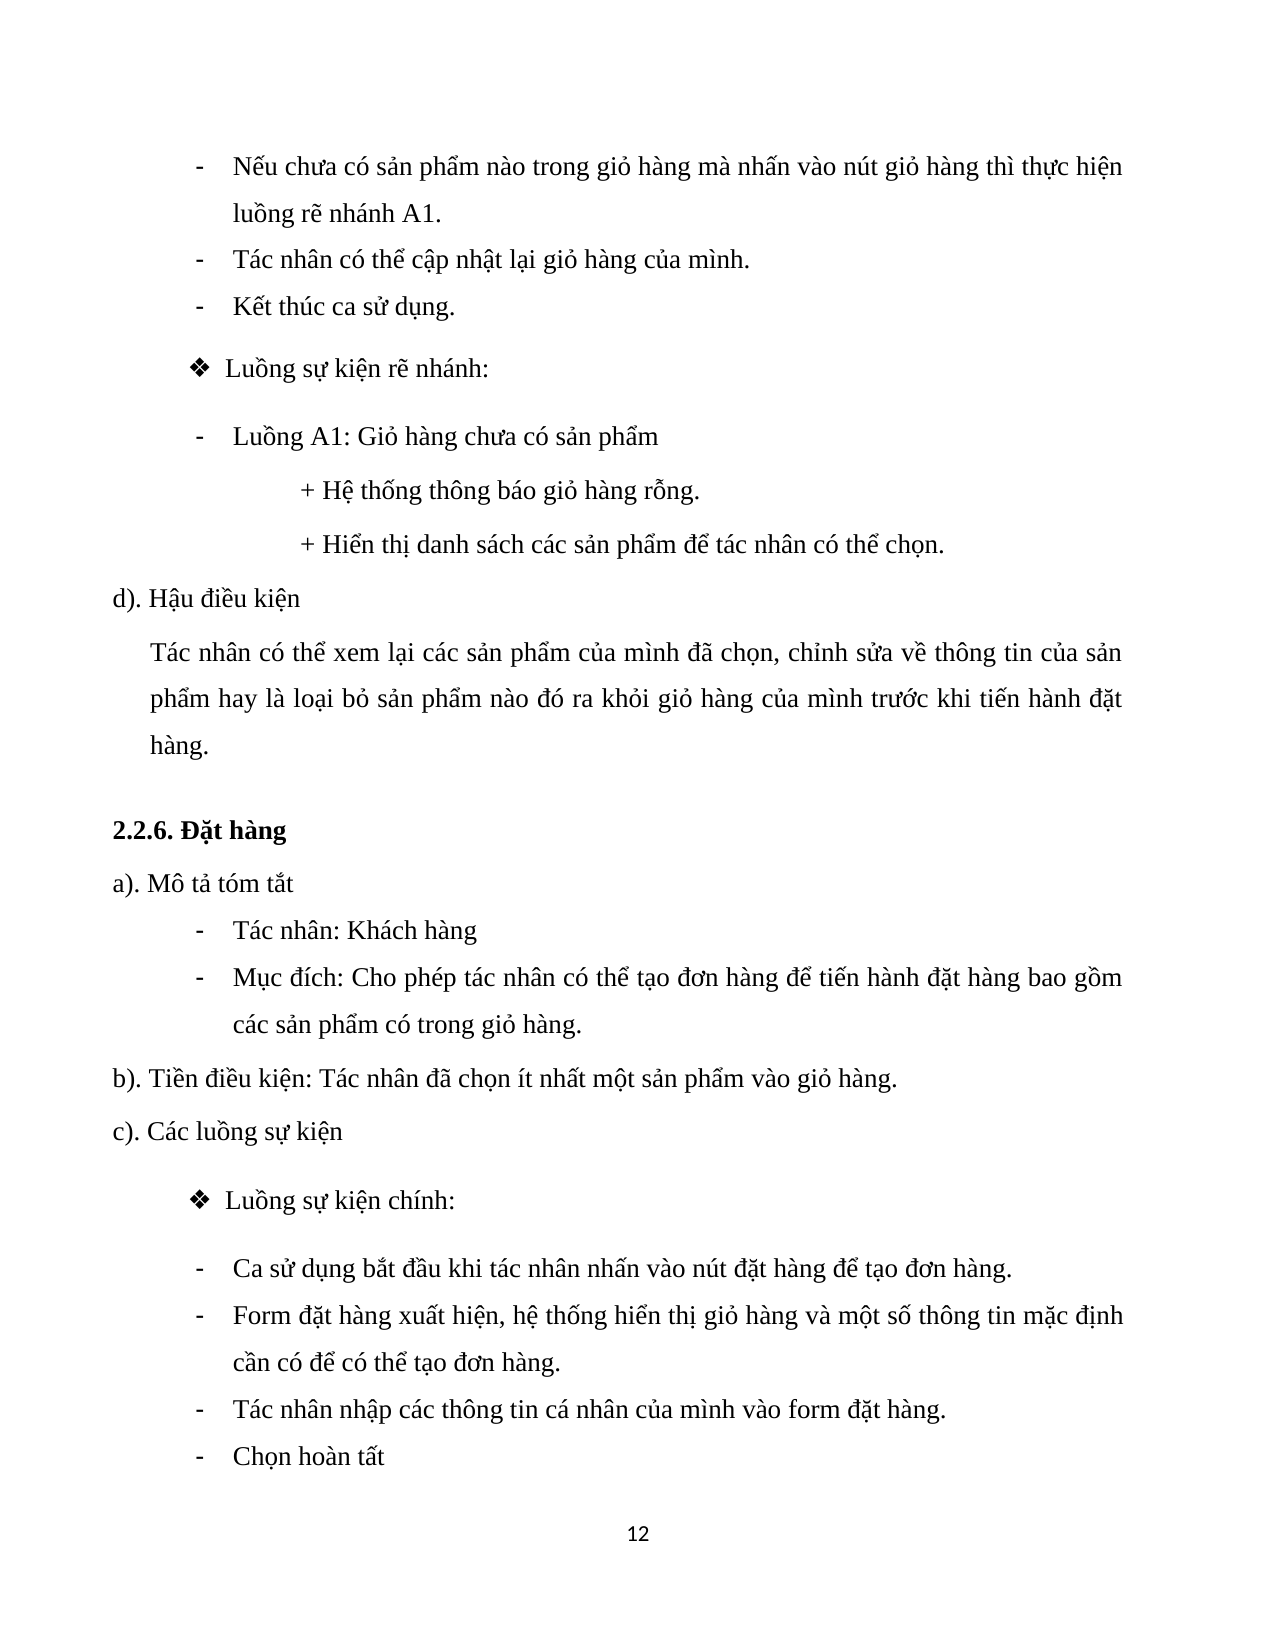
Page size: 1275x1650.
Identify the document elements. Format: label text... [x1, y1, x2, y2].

list Mục đích: Cho phép tác nhân có thể tạo đơn hàng để tiến hành đặt hàng bao gồm các sản phẩm có trong giỏ hàng. [195, 961, 1125, 1039]
list Luồng A1: Giỏ hàng chưa có sản phẩm [195, 420, 1125, 452]
text a). Mô tả tóm tắt [112, 868, 1125, 899]
list Chọn hoàn tất [195, 1439, 1125, 1471]
list Nếu chưa có sản phẩm nào trong giỏ hàng mà nhấn vào nút giỏ hàng thì thực hiện luồng rẽ nhánh A1. [195, 150, 1125, 228]
text b). Tiền điều kiện: Tác nhân đã chọn ít nhất một sản phẩm vào giỏ hàng. [112, 1062, 1125, 1093]
text + Hiển thị danh sách các sản phẩm để tác nhân có thể chọn. [198, 528, 1125, 559]
list Tác nhân có thể cập nhật lại giỏ hàng của mình. [195, 243, 1125, 275]
list Luồng sự kiện rẽ nhánh: [187, 337, 1125, 393]
list Kết thúc ca sử dụng. [195, 290, 1125, 322]
list Tác nhân nhập các thông tin cá nhân của mình vào form đặt hàng. [195, 1393, 1125, 1424]
list Tác nhân: Khách hàng [195, 914, 1125, 946]
text d). Hậu điều kiện [112, 582, 1125, 613]
text + Hệ thống thông báo giỏ hàng rỗng. [198, 474, 1125, 506]
text c). Các luồng sự kiện [112, 1115, 1125, 1147]
text 2.2.6. Đặt hàng [112, 814, 1125, 845]
list Ca sử dụng bắt đầu khi tác nhân nhấn vào nút đặt hàng để tạo đơn hàng. [195, 1252, 1125, 1284]
list Form đặt hàng xuất hiện, hệ thống hiển thị giỏ hàng và một số thông tin mặc định cần có để có thể tạo đơn hàng. [195, 1299, 1125, 1377]
list Luồng sự kiện chính: [187, 1169, 1125, 1225]
text Tác nhân có thể xem lại các sản phẩm của mình đã chọn, chỉnh sửa về thông tin của sản phẩm hay là loại bỏ sản phẩm nào đó ra khỏi giỏ hàng của mình trước khi tiến hành đặt hàng. [112, 636, 1125, 760]
